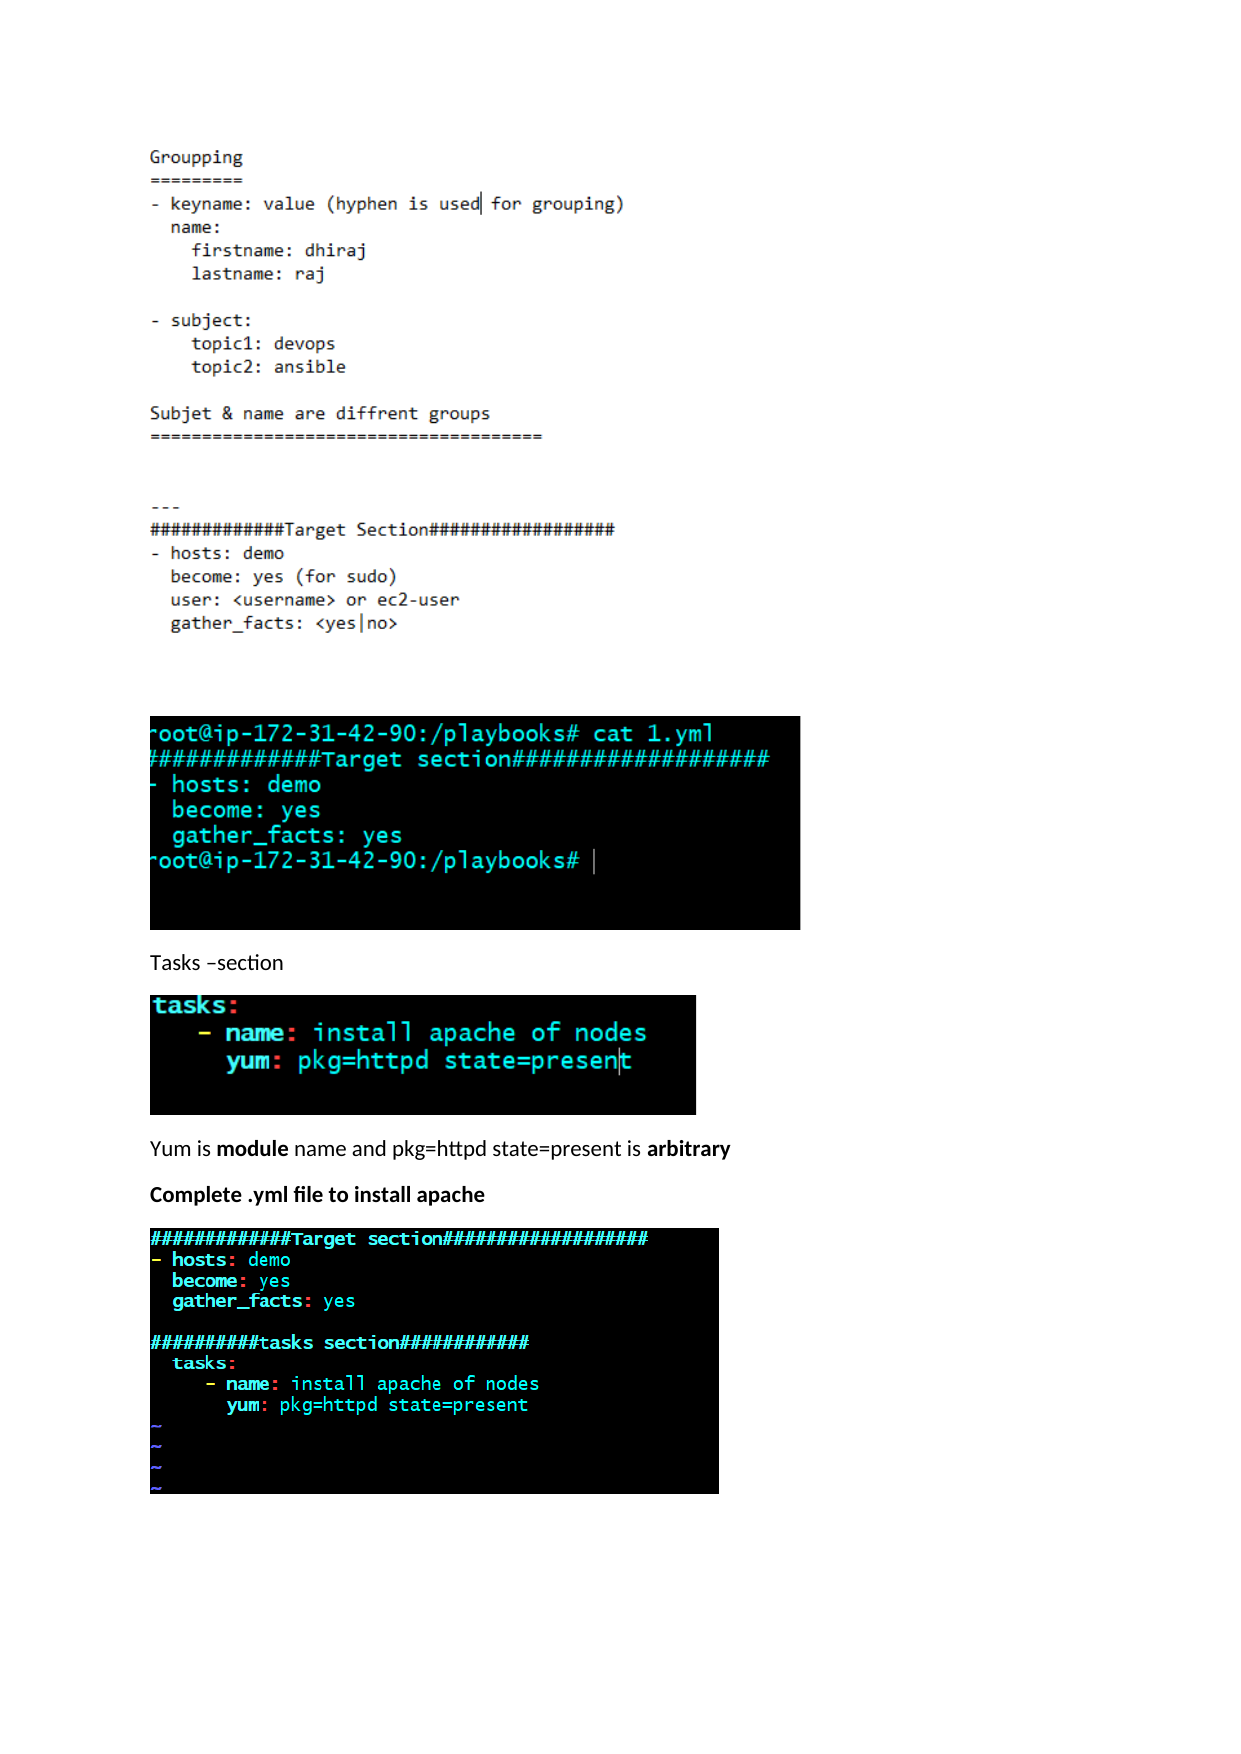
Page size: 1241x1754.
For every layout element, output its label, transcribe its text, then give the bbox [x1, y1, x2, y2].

picture [150, 716, 801, 930]
picture [150, 1227, 719, 1494]
text Tasks –section [150, 948, 1090, 976]
text Yum is module name and pkg=httpd state=present is arbitrary [150, 1134, 1090, 1162]
text Complete .yml file to install apache [150, 1181, 1090, 1208]
picture [150, 995, 697, 1115]
picture [150, 150, 864, 651]
